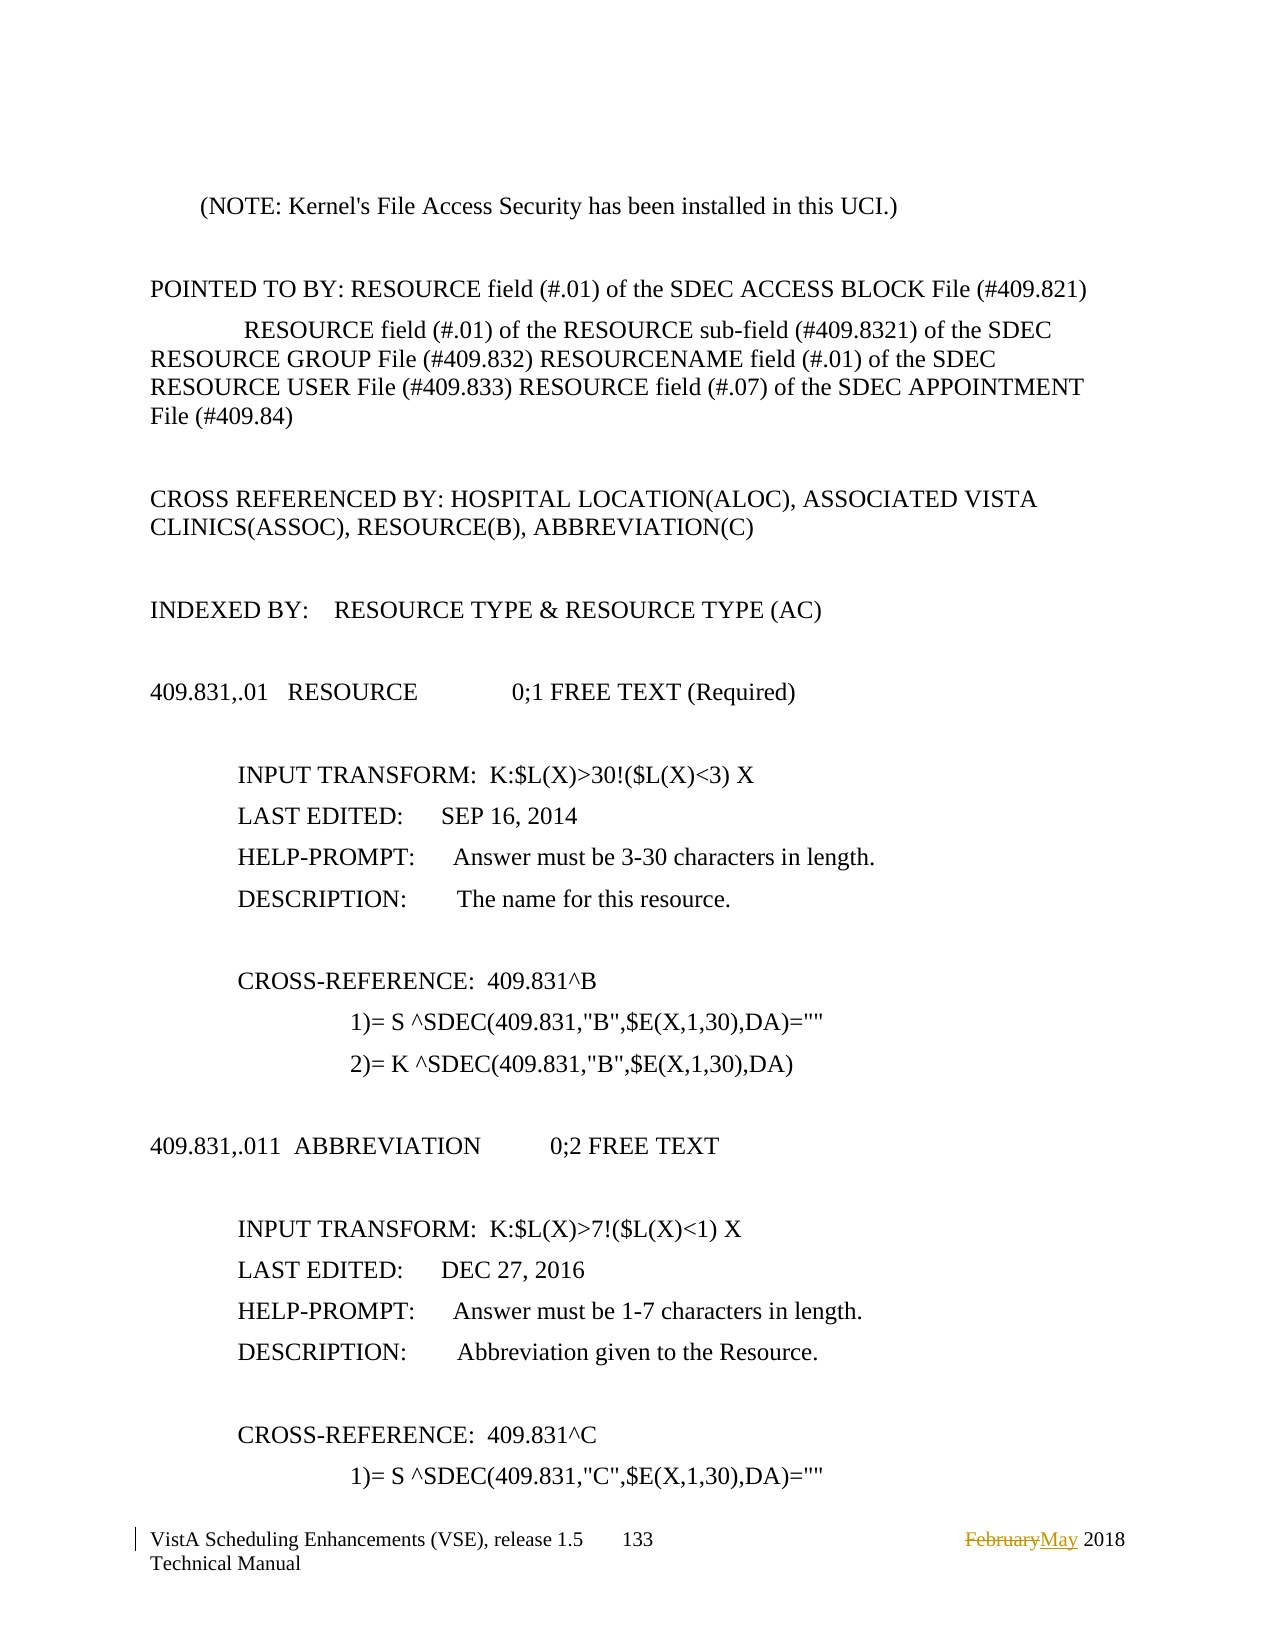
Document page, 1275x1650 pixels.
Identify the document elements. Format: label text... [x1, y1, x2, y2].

text CROSS-REFERENCE: 409.831^B [150, 966, 1125, 995]
text INDEXED BY: RESOURCE TYPE & RESOURCE TYPE (AC) [150, 595, 1125, 624]
text 1)= S ^SDEC(409.831,"C",$E(X,1,30),DA)="" [150, 1461, 1125, 1490]
text RESOURCE field (#.01) of the RESOURCE sub-field (#409.8321) of the SDEC RESOURCE GROUP File (#409.832) RESOURCENAME field (#.01) of the SDEC RESOURCE USER File (#409.833) RESOURCE field (#.07) of the SDEC APPOINTMENT File (#409.84) [150, 315, 1125, 430]
text INPUT TRANSFORM: K:$L(X)>7!($L(X)<1) X [150, 1214, 1125, 1242]
text HELP-PROMPT: Answer must be 1-7 characters in length. [150, 1296, 1125, 1325]
text 409.831,.011 ABBREVIATION 0;2 FREE TEXT [150, 1131, 1125, 1160]
text 409.831,.01 RESOURCE 0;1 FREE TEXT (Required) [150, 677, 1125, 706]
text DESCRIPTION: Abbreviation given to the Resource. [150, 1337, 1125, 1366]
text POINTED TO BY: RESOURCE field (#.01) of the SDEC ACCESS BLOCK File (#409.821) [150, 274, 1125, 302]
text (NOTE: Kernel's File Access Security has been installed in this UCI.) [150, 191, 1125, 220]
text DESCRIPTION: The name for this resource. [150, 884, 1125, 912]
text HELP-PROMPT: Answer must be 3-30 characters in length. [150, 842, 1125, 871]
text 1)= S ^SDEC(409.831,"B",$E(X,1,30),DA)="" [150, 1007, 1125, 1036]
text 2)= K ^SDEC(409.831,"B",$E(X,1,30),DA) [150, 1049, 1125, 1077]
text LAST EDITED: DEC 27, 2016 [150, 1255, 1125, 1284]
text INPUT TRANSFORM: K:$L(X)>30!($L(X)<3) X [150, 760, 1125, 789]
text CROSS-REFERENCE: 409.831^C [150, 1420, 1125, 1449]
text LAST EDITED: SEP 16, 2014 [150, 801, 1125, 830]
text CROSS REFERENCED BY: HOSPITAL LOCATION(ALOC), ASSOCIATED VISTA CLINICS(ASSOC), RESOURCE(B), ABBREVIATION(C) [150, 484, 1125, 541]
